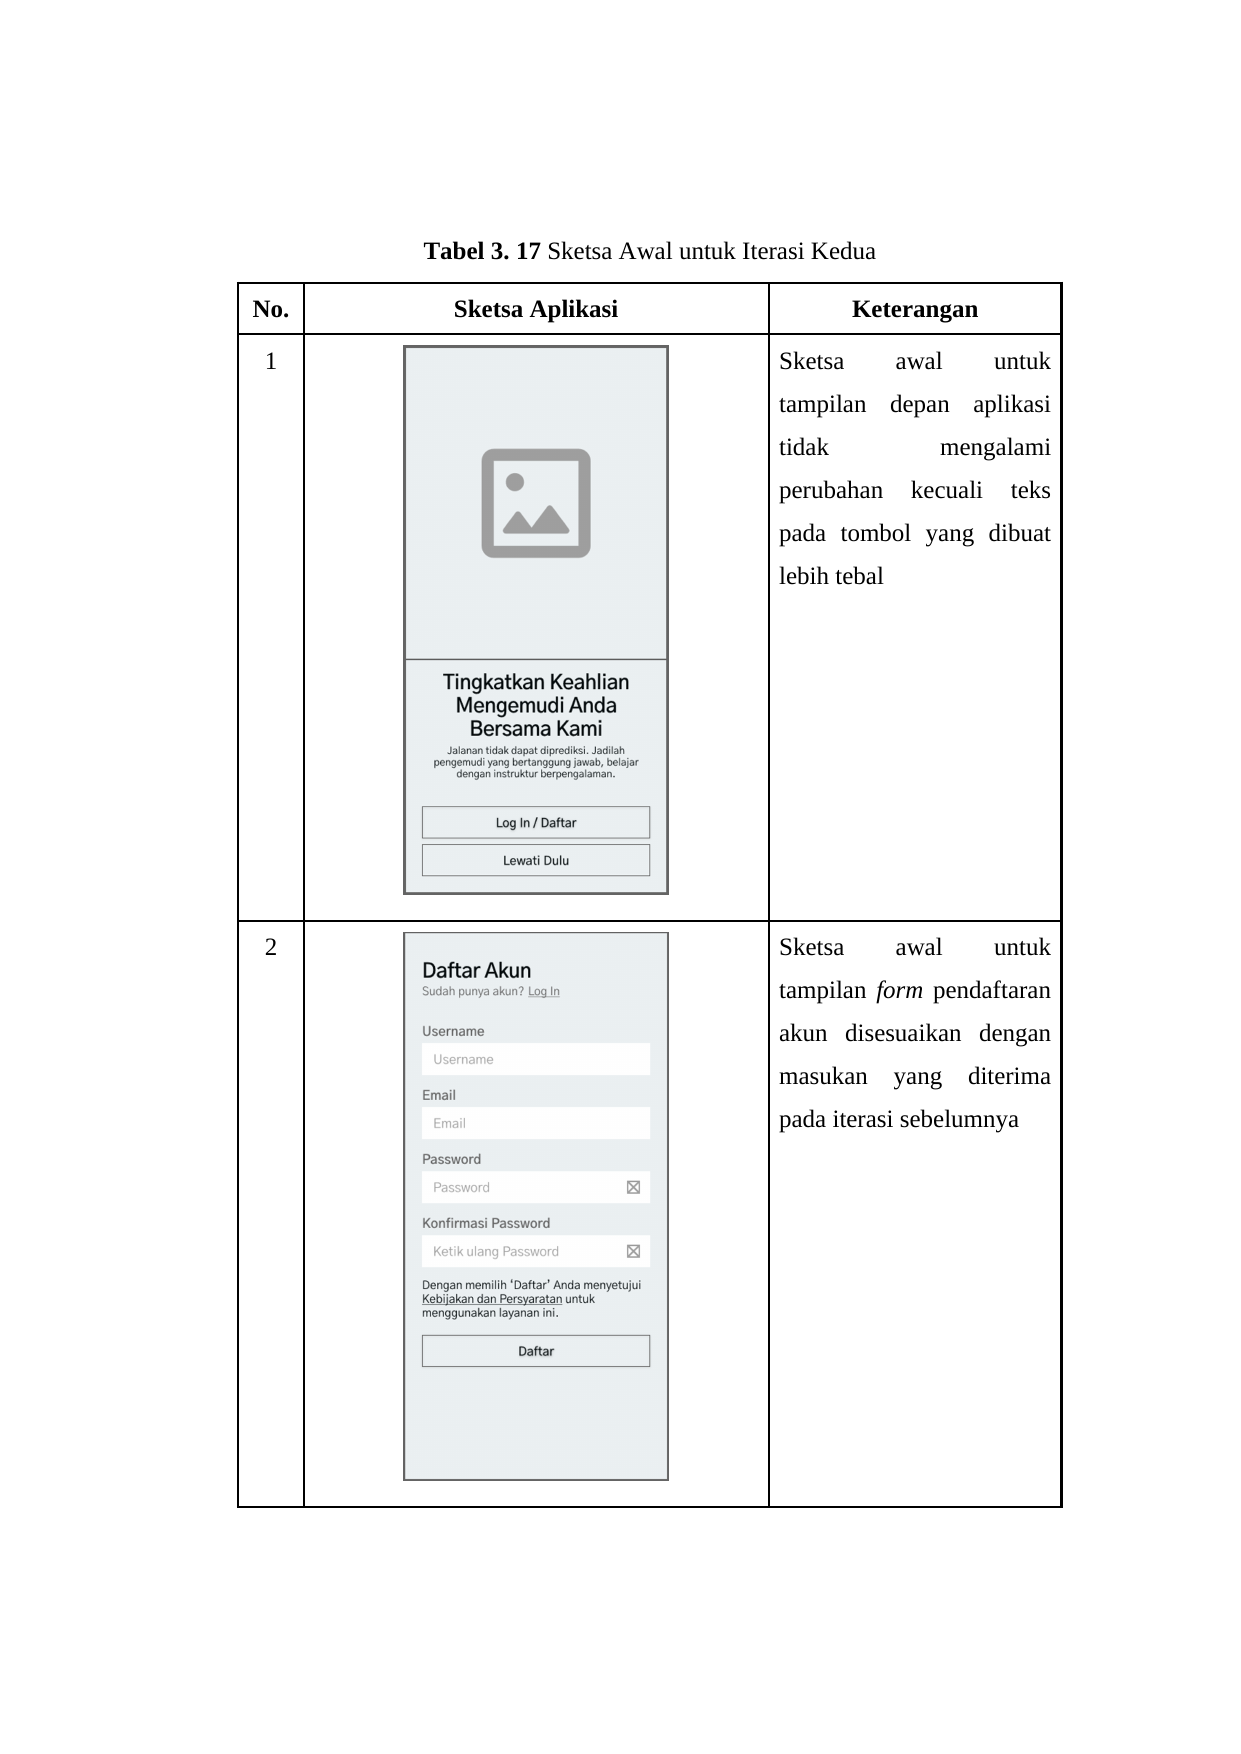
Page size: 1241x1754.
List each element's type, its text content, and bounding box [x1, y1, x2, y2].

table_cell 2 [239, 922, 303, 1506]
table_cell [305, 922, 768, 1506]
table_header Sketsa Aplikasi [305, 284, 768, 333]
table_header No. [239, 284, 303, 333]
picture [403, 345, 669, 895]
table_cell [305, 335, 768, 919]
table_cell 1 [239, 335, 303, 919]
table_header Keterangan [770, 284, 1060, 333]
table_cell Sketsa awal untuk tampilan depan aplikasi tidak mengalami perubahan kecuali teks pada tombol yang dibuat lebih tebal [770, 335, 1060, 919]
table_cell Sketsa awal untuk tampilan form pendaftaran akun disesuaikan dengan masukan yang diterima pada iterasi sebelumnya [770, 922, 1060, 1506]
text Tabel 3. 17 Sketsa Awal untuk Iterasi Kedua [236, 236, 1063, 265]
picture [403, 932, 669, 1481]
